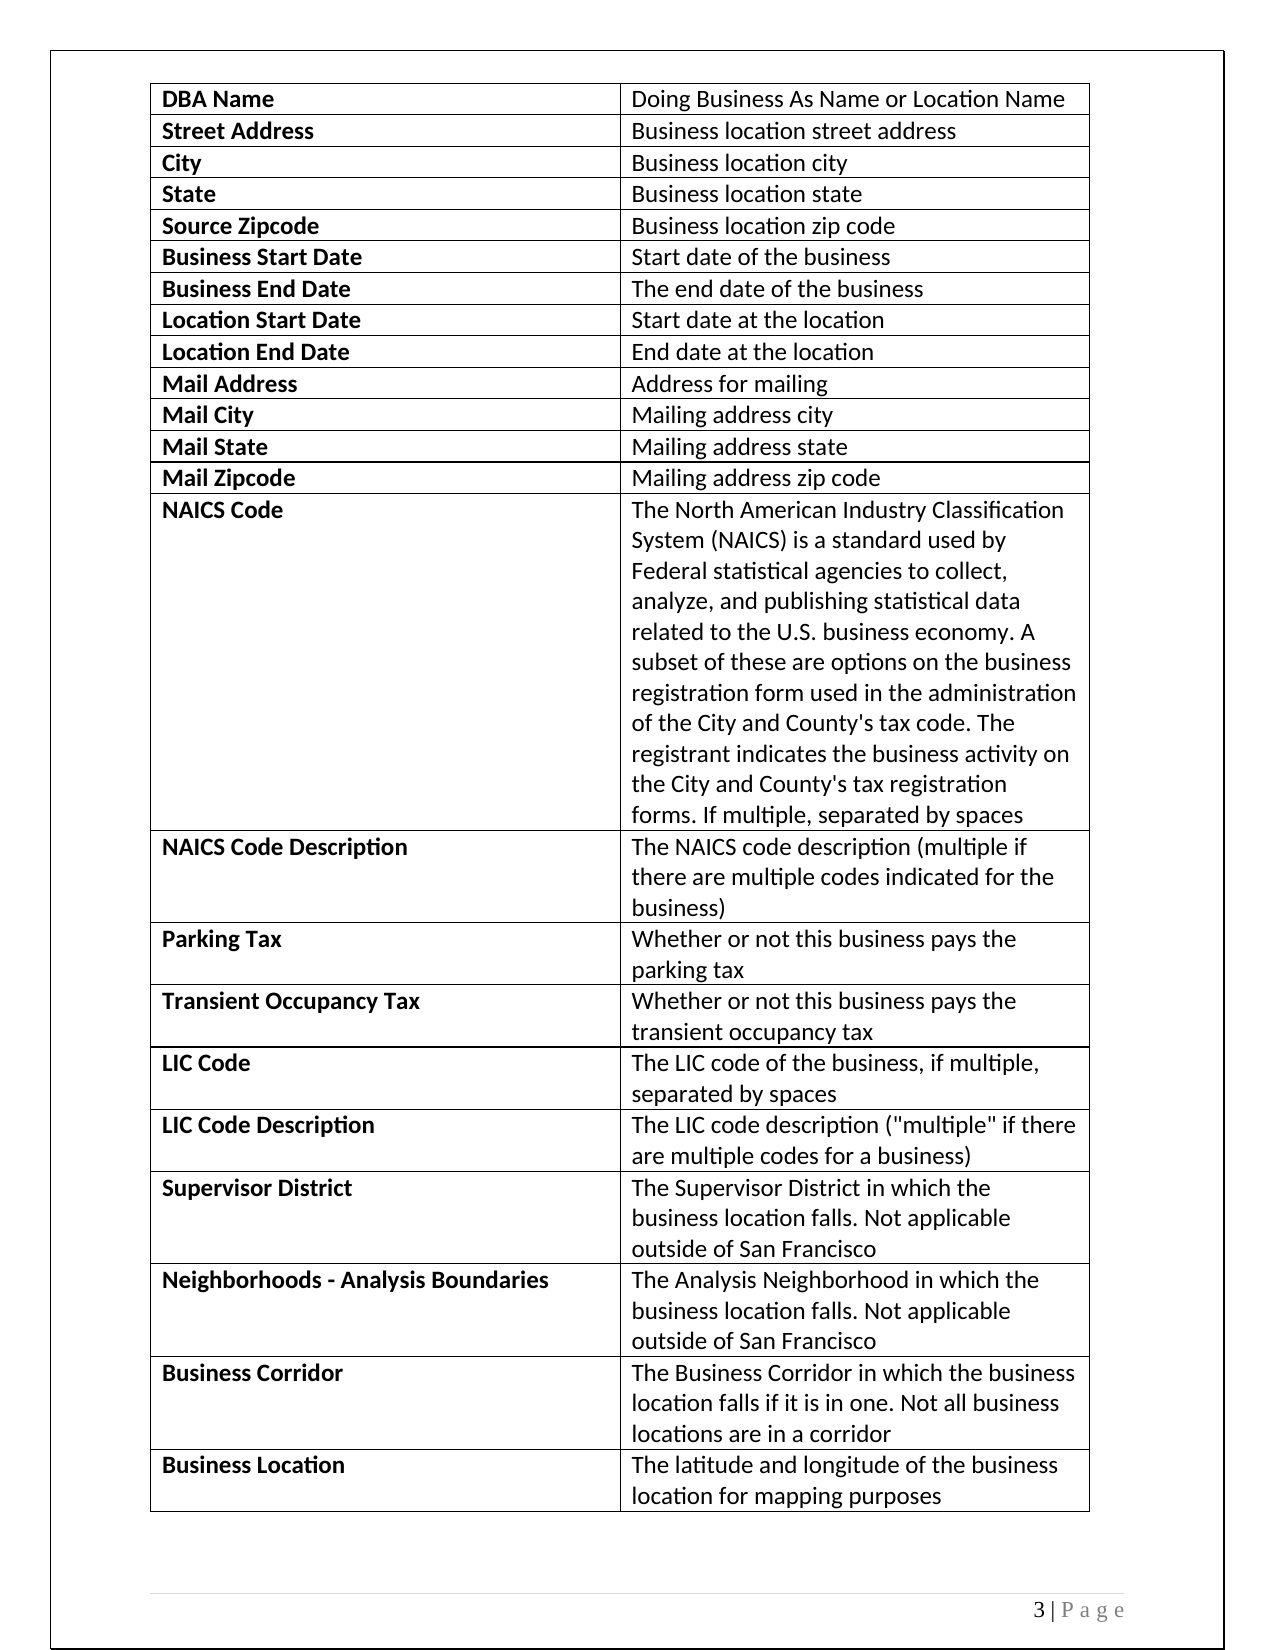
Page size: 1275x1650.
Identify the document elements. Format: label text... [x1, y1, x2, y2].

table_cell NAICS Code [151, 494, 620, 830]
table_cell Mail State [151, 431, 620, 461]
table_cell The North American Industry Classification System (NAICS) is a standard used by Federal statistical agencies to collect, analyze, and publishing statistical data related to the U.S. business economy. A subset of these are options on the business registration form used in the administration of the City and County's tax code. The registrant indicates the business activity on the City and County's tax registration forms. If multiple, separated by spaces [621, 494, 1089, 830]
table_cell Business End Date [151, 273, 620, 303]
table_cell Business Location [151, 1450, 620, 1511]
table_cell The end date of the business [621, 273, 1089, 303]
table_cell Business location street address [621, 115, 1089, 146]
table_cell The NAICS code description (multiple if there are multiple codes indicated for the business) [621, 831, 1089, 922]
table_cell Address for mailing [621, 368, 1089, 398]
table_cell Business Corridor [151, 1357, 620, 1448]
table_cell Start date of the business [621, 241, 1089, 272]
table_cell The LIC code of the business, if multiple, separated by spaces [621, 1048, 1089, 1108]
table_cell The Analysis Neighborhood in which the business location falls. Not applicable outside of San Francisco [621, 1264, 1089, 1356]
table_cell LIC Code [151, 1048, 620, 1108]
table_cell Doing Business As Name or Location Name [621, 84, 1089, 114]
table_cell The Supervisor District in which the business location falls. Not applicable outside of San Francisco [621, 1172, 1089, 1263]
table_cell Transient Occupancy Tax [151, 985, 620, 1046]
table_cell Business location city [621, 147, 1089, 177]
table_cell Source Zipcode [151, 210, 620, 240]
table_cell Business location state [621, 178, 1089, 209]
table_cell Parking Tax [151, 923, 620, 984]
table_cell Mailing address state [621, 431, 1089, 461]
table_cell LIC Code Description [151, 1110, 620, 1171]
table_cell Whether or not this business pays the parking tax [621, 923, 1089, 984]
table_cell Location Start Date [151, 305, 620, 335]
table_cell Mail Address [151, 368, 620, 398]
table_cell The latitude and longitude of the business location for mapping purposes [621, 1450, 1089, 1511]
table_cell State [151, 178, 620, 209]
table_cell Neighborhoods - Analysis Boundaries [151, 1264, 620, 1356]
table_cell NAICS Code Description [151, 831, 620, 922]
table_cell Mailing address city [621, 399, 1089, 430]
table_cell Business location zip code [621, 210, 1089, 240]
table_cell The Business Corridor in which the business location falls if it is in one. Not all business locations are in a corridor [621, 1357, 1089, 1448]
table_cell Start date at the location [621, 305, 1089, 335]
table_cell Mail Zipcode [151, 463, 620, 493]
table_cell The LIC code description ("multiple" if there are multiple codes for a business) [621, 1110, 1089, 1171]
table_cell Mailing address zip code [621, 463, 1089, 493]
table_cell Mail City [151, 399, 620, 430]
table_cell DBA Name [151, 84, 620, 114]
table_cell City [151, 147, 620, 177]
table_cell End date at the location [621, 336, 1089, 367]
table_cell Whether or not this business pays the transient occupancy tax [621, 985, 1089, 1046]
table_cell Street Address [151, 115, 620, 146]
table_cell Location End Date [151, 336, 620, 367]
table_cell Supervisor District [151, 1172, 620, 1263]
table_cell Business Start Date [151, 241, 620, 272]
